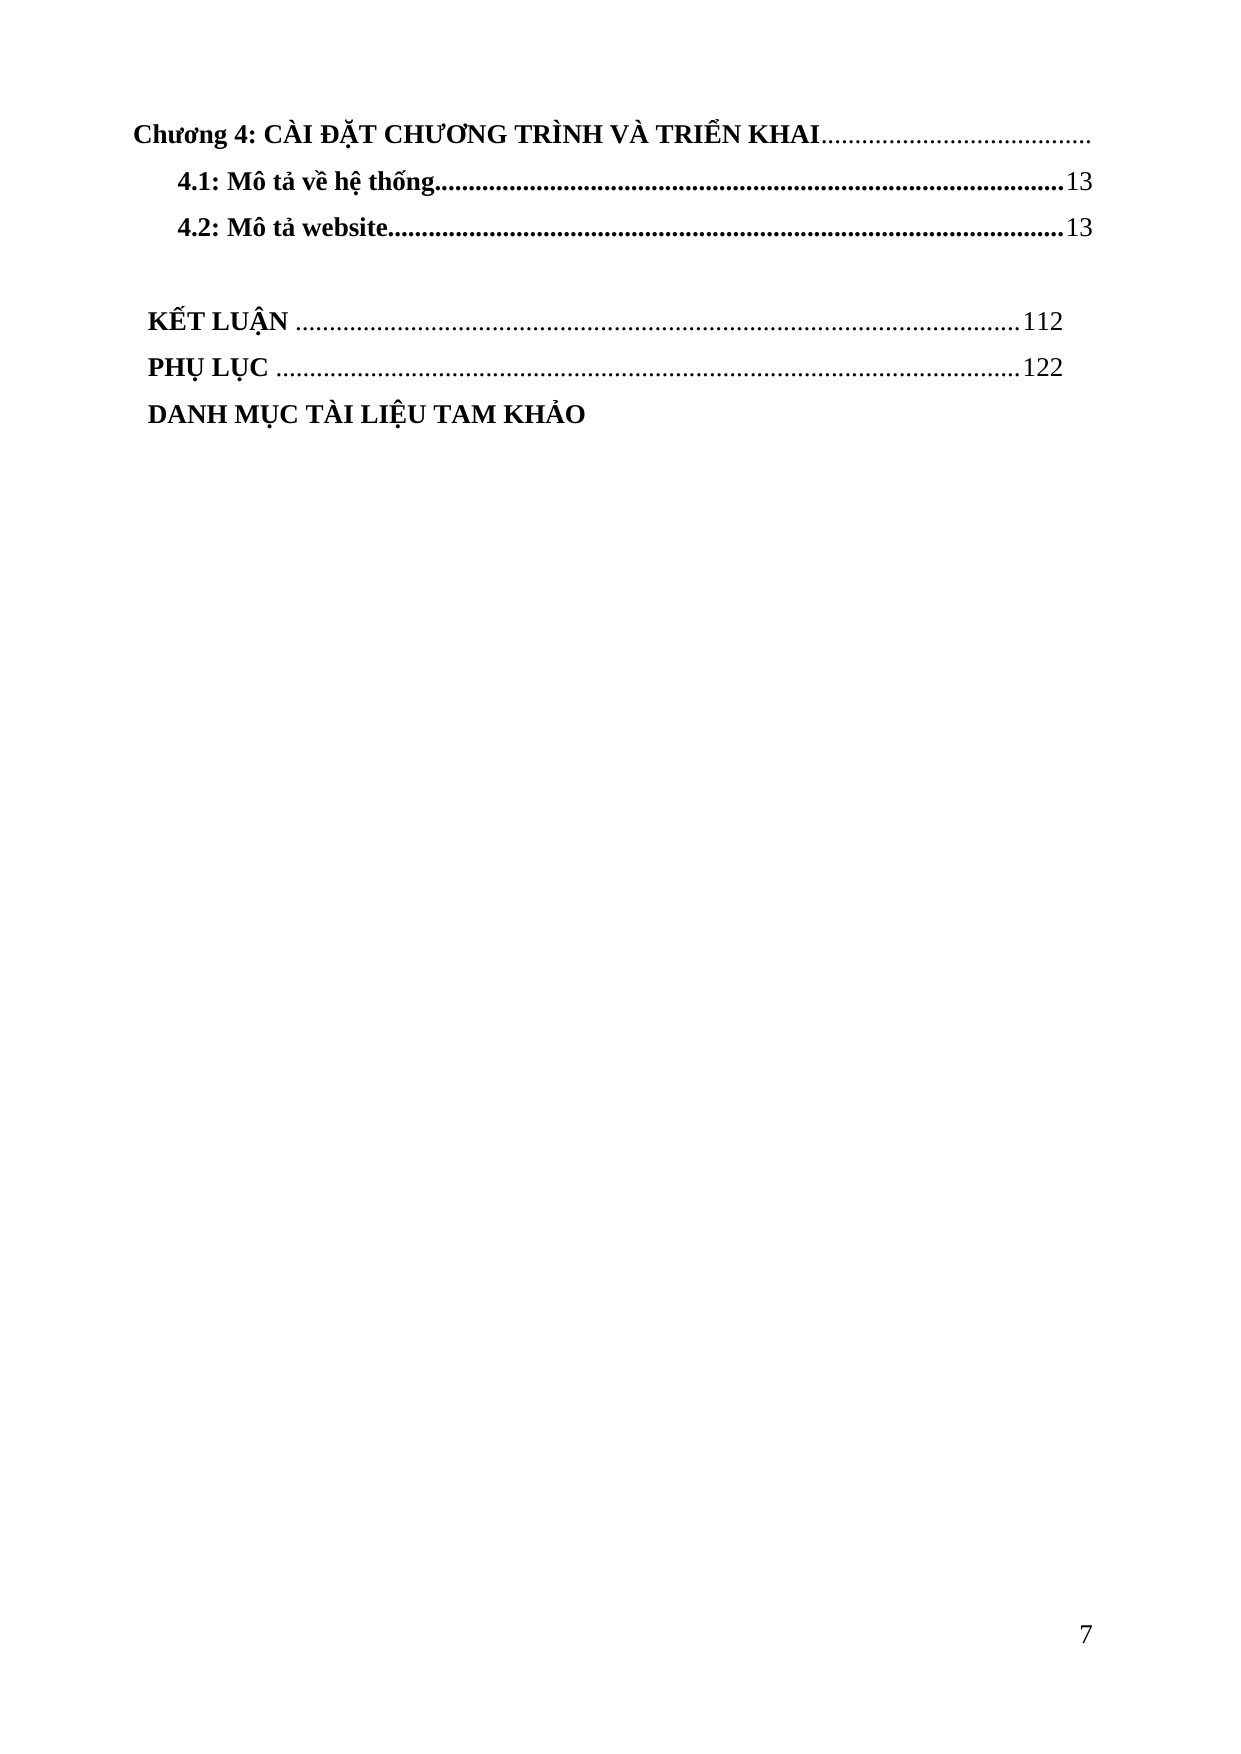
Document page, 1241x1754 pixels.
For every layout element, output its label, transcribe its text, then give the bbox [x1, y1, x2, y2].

text 4.2: Mô tả website 13 [118, 211, 1092, 243]
text Chương 4: CÀI ĐẶT CHƯƠNG TRÌNH VÀ TRIỂN KHAI [118, 118, 1092, 149]
text 4.1: Mô tả về hệ thống 13 [118, 165, 1092, 196]
text PHỤ LỤC 122 [118, 351, 1092, 383]
text DANH MỤC TÀI LIỆU TAM KHẢO [118, 398, 1092, 429]
text KẾT LUẬN 112 [118, 305, 1092, 336]
